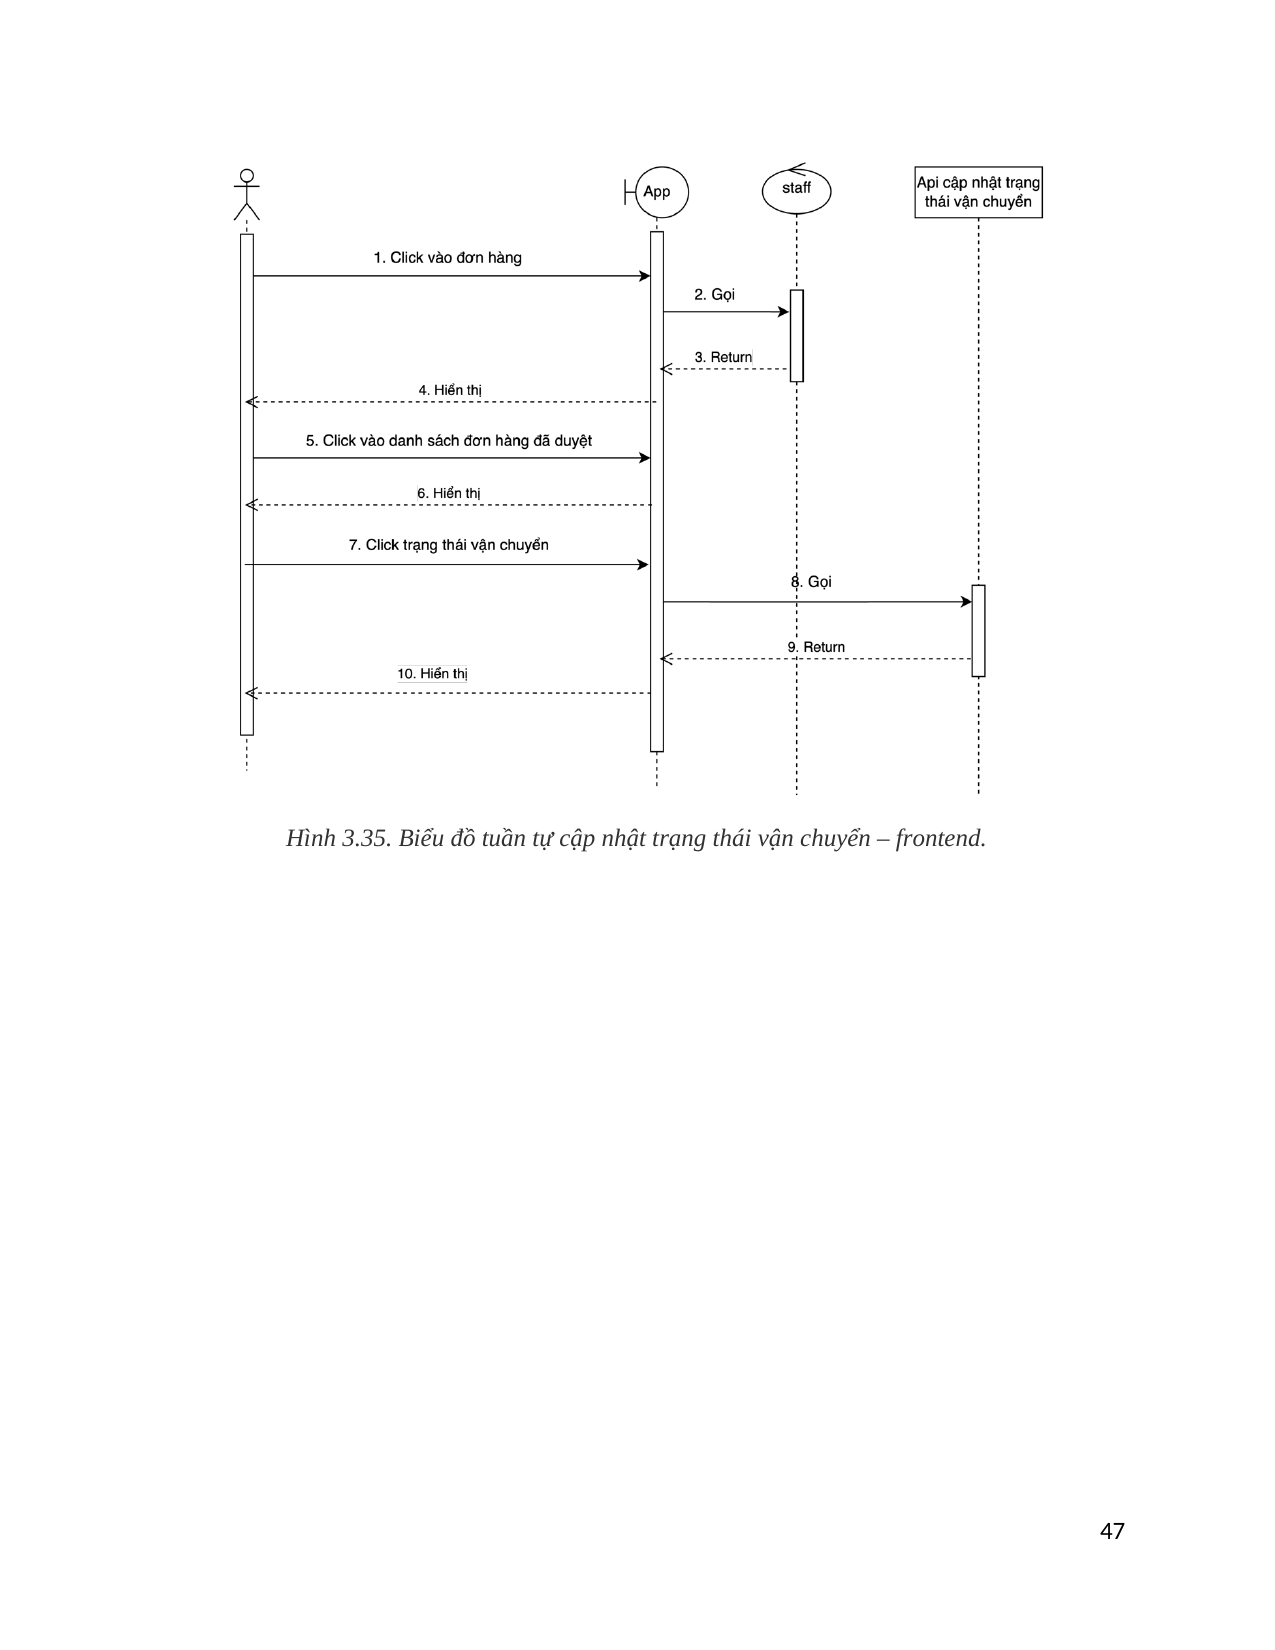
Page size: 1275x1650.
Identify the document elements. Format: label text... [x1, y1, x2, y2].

text Hình 3.35. Biểu đồ tuần tự cập nhật trạng thái vận chuyển – frontend. [150, 823, 1125, 852]
picture [219, 150, 1056, 808]
